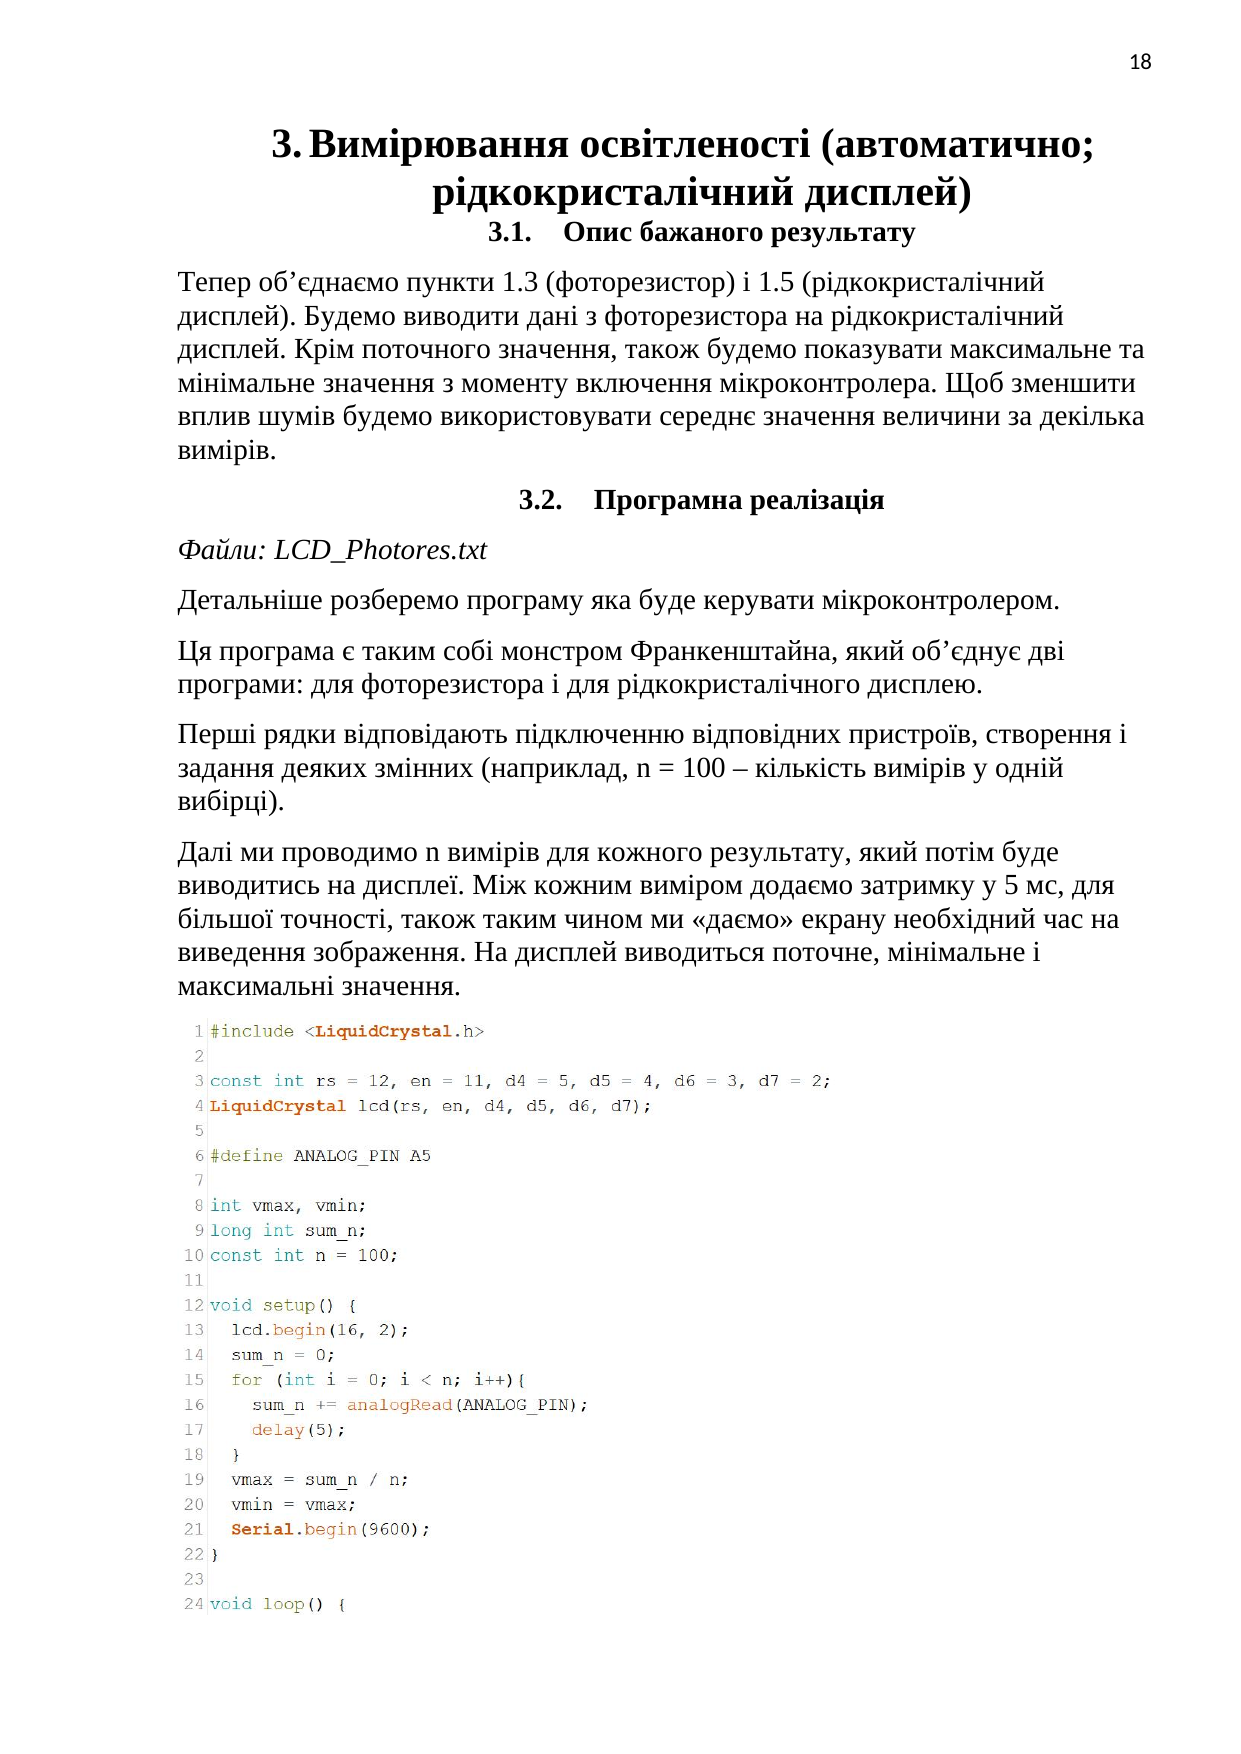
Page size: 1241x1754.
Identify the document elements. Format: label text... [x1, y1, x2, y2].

text Перші рядки відповідають підключенню відповідних пристроїв, створення і задання деяких змінних (наприклад, n = 100 – кількість вимірів у одній вибірці). [177, 716, 1152, 817]
text Детальніше розберемо програму яка буде керувати мікроконтролером. [177, 582, 1152, 616]
list Опис бажаного результату [252, 214, 1152, 247]
list Вимірювання освітленості (автоматично; рідкокристалічний дисплей) [215, 118, 1152, 214]
text Тепер об’єднаємо пункти 1.3 (фоторезистор) і 1.5 (рідкокристалічний дисплей). Будемо виводити дані з фоторезистора на рідкокристалічний дисплей. Крім поточного значення, також будемо показувати максимальне та мінімальне значення з моменту включення мікроконтролера. Щоб зменшити вплив шумів будемо використовувати середнє значення величини за декілька вимірів. [177, 264, 1152, 465]
text Файли: LCD_Photores.txt [177, 532, 1152, 566]
picture [177, 1018, 842, 1615]
list Програмна реалізація [252, 482, 1152, 516]
text Ця програма є таким собі монстром Франкенштайна, який об’єднує дві програми: для фоторезистора і для рідкокристалічного дисплею. [177, 633, 1152, 700]
text Далі ми проводимо n вимірів для кожного результату, який потім буде виводитись на дисплеї. Між кожним виміром додаємо затримку у 5 мс, для більшої точності, також таким чином ми «даємо» екрану необхідний час на виведення зображення. На дисплей виводиться поточне, мінімальне і максимальні значення. [177, 834, 1152, 1001]
